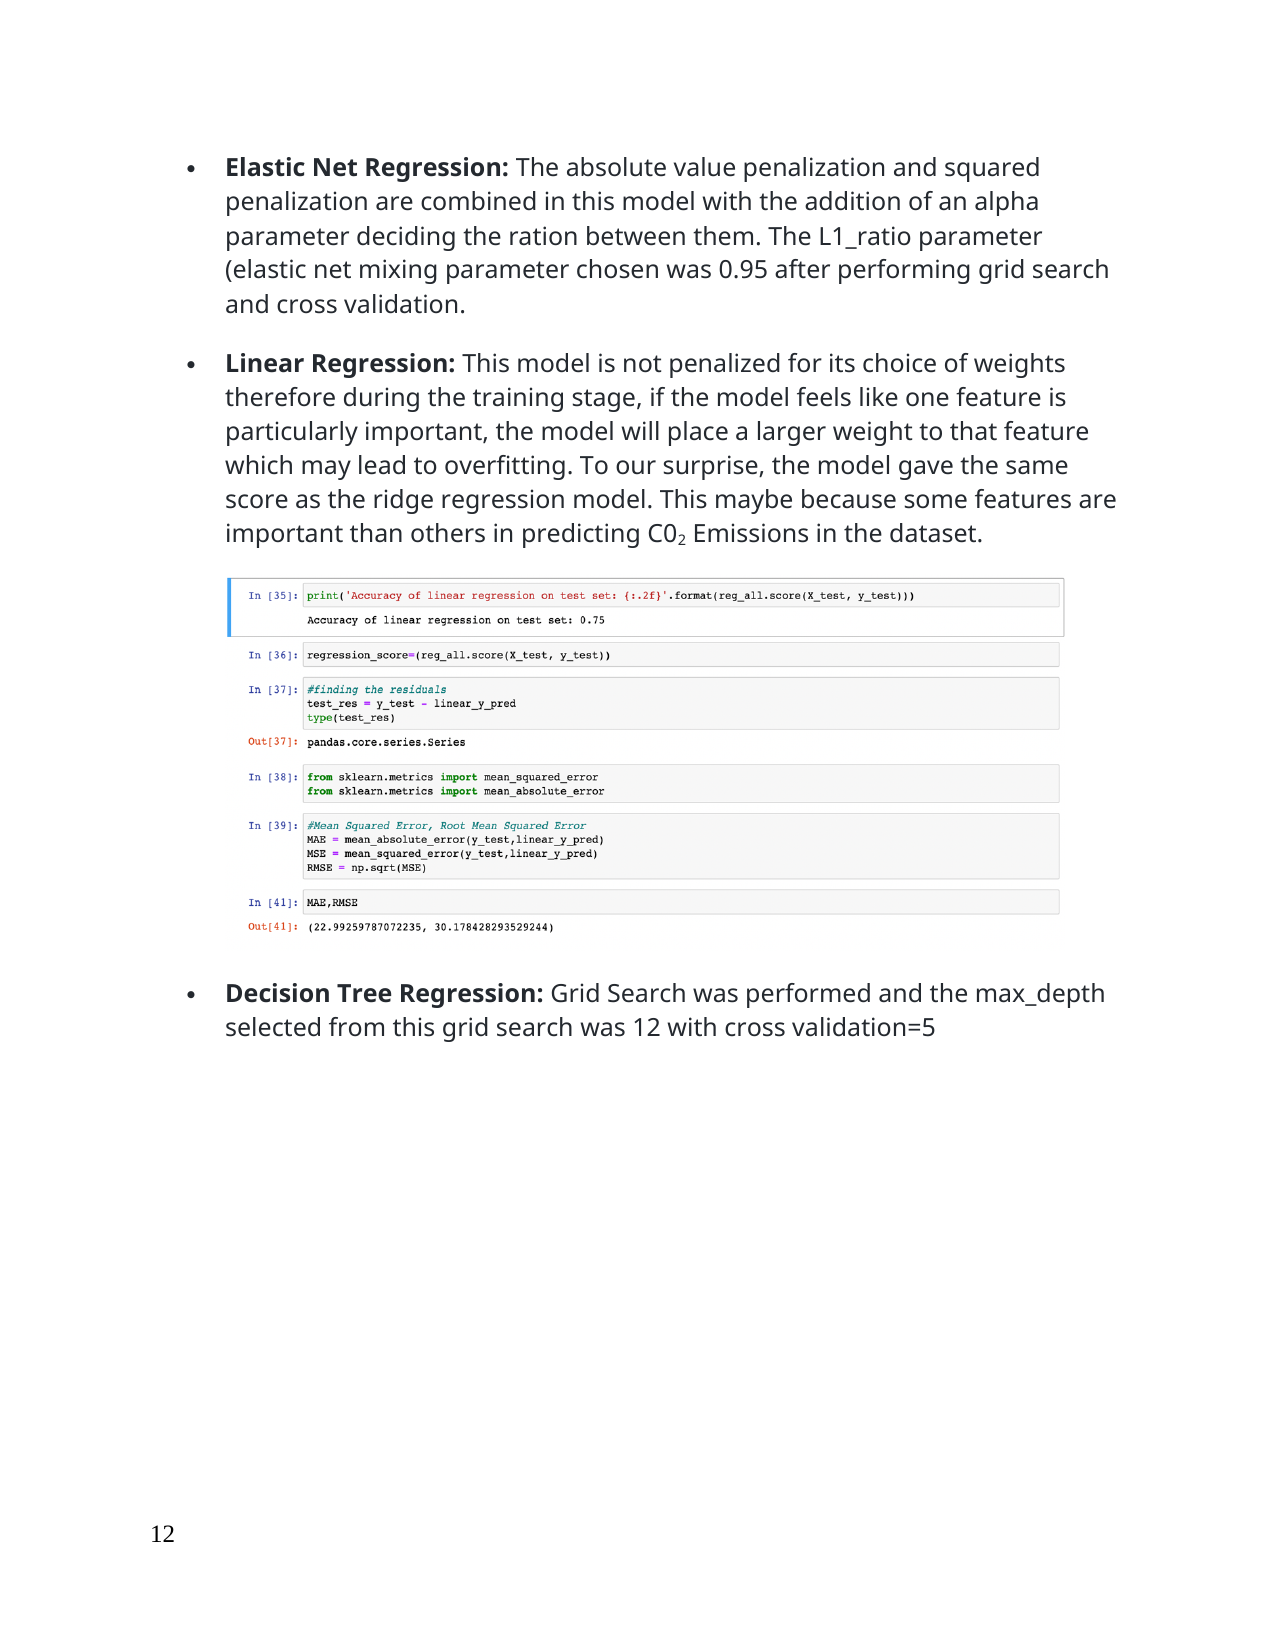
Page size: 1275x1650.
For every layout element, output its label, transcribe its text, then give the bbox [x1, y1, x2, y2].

list Elastic Net Regression: The absolute value penalization and squared penalization are combined in this model with the addition of an alpha parameter deciding the ration between them. The L1_ratio parameter (elastic net mixing parameter chosen was 0.95 after performing grid search and cross validation. [187, 150, 1125, 320]
list Decision Tree Regression: Grid Search was performed and the max_depth selected from this grid search was 12 with cross validation=5 [187, 976, 1125, 1044]
list Linear Regression: This model is not penalized for its choice of weights therefore during the training stage, if the model feels like one feature is particularly important, the model will place a larger weight to that feature which may lead to overfitting. To our surprise, the model gave the same score as the ridge regression model. This maybe because some features are important than others in predicting C02 Emissions in the dataset. [187, 345, 1125, 550]
picture [225, 574, 1065, 951]
